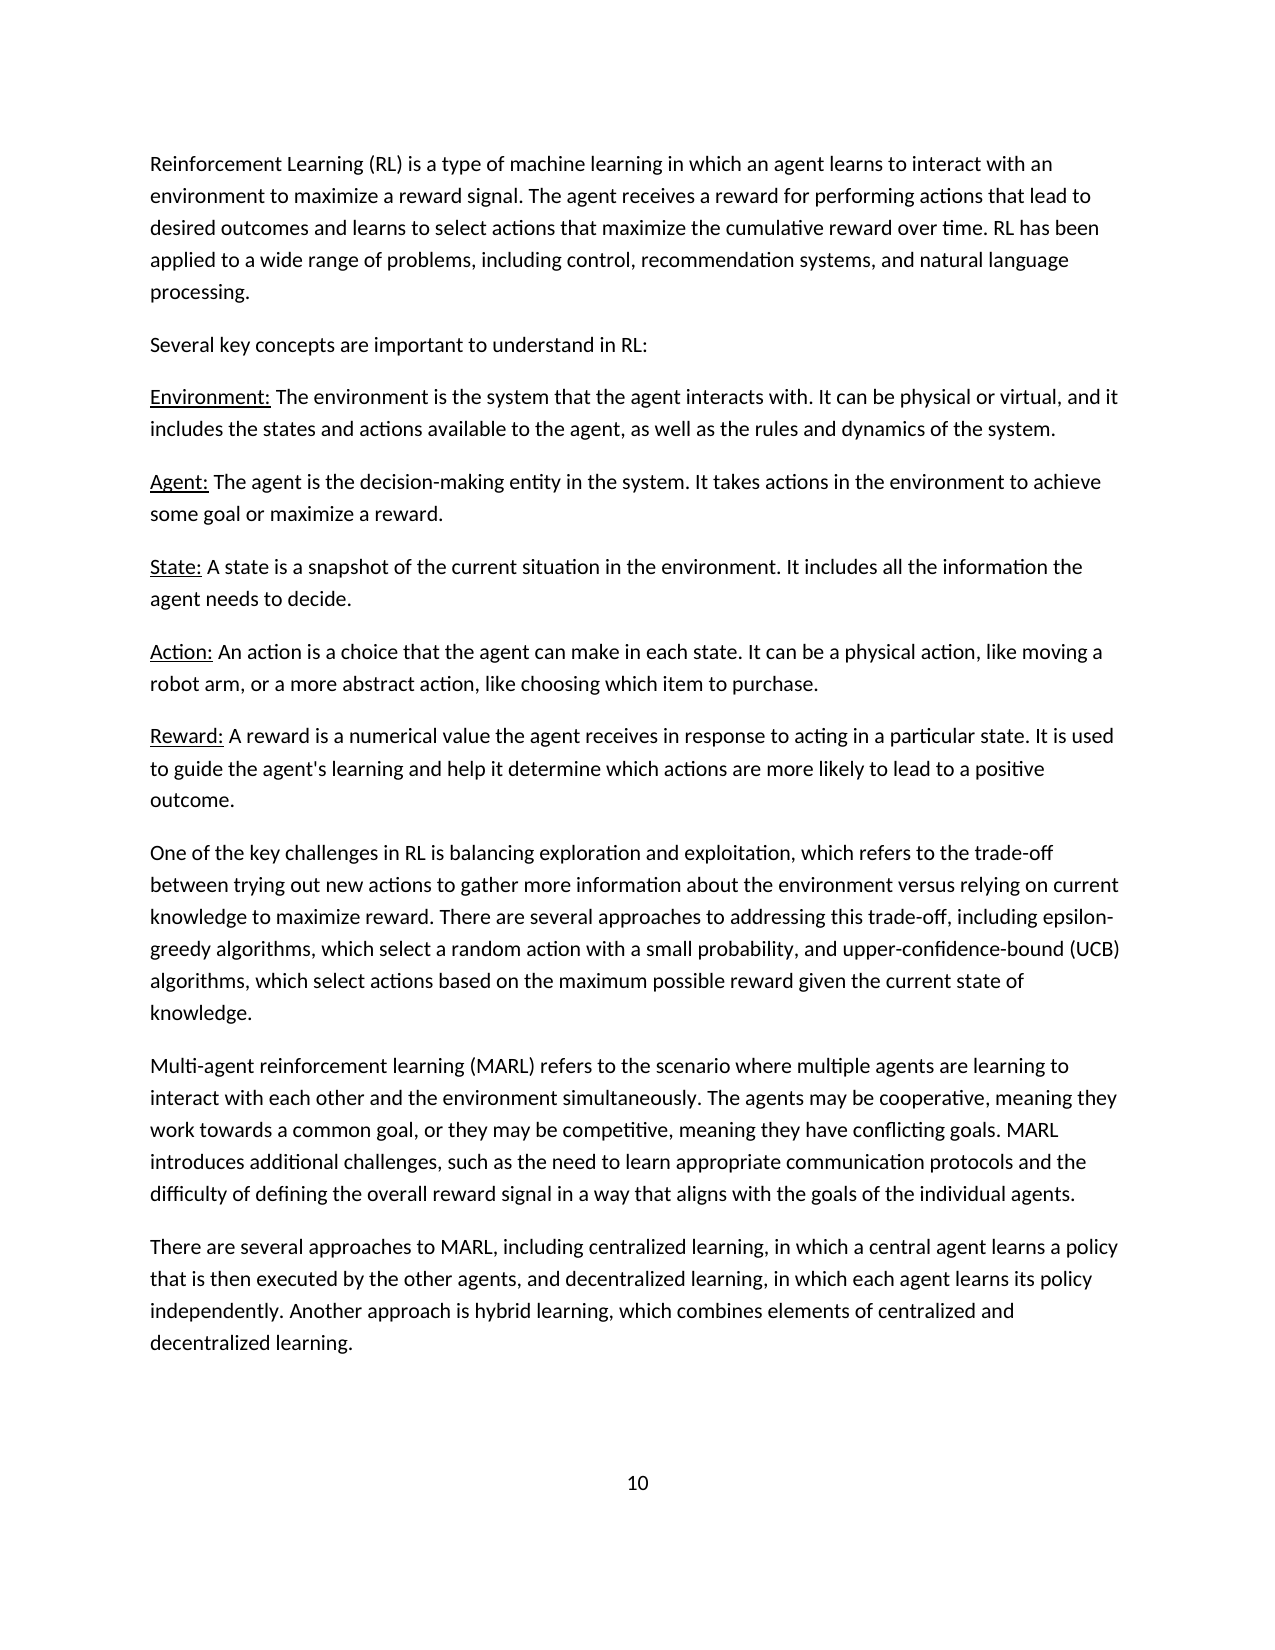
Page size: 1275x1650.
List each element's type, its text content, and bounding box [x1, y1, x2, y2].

text Multi-agent reinforcement learning (MARL) refers to the scenario where multiple agents are learning to interact with each other and the environment simultaneously. The agents may be cooperative, meaning they work towards a common goal, or they may be competitive, meaning they have conflicting goals. MARL introduces additional challenges, such as the need to learn appropriate communication protocols and the difficulty of defining the overall reward signal in a way that aligns with the goals of the individual agents. [150, 1052, 1125, 1207]
text Reinforcement Learning (RL) is a type of machine learning in which an agent learns to interact with an environment to maximize a reward signal. The agent receives a reward for performing actions that lead to desired outcomes and learns to select actions that maximize the cumulative reward over time. RL has been applied to a wide range of problems, including control, recommendation systems, and natural language processing. [150, 150, 1125, 304]
text There are several approaches to MARL, including centralized learning, in which a central agent learns a policy that is then executed by the other agents, and decentralized learning, in which each agent learns its policy independently. Another approach is hybrid learning, which combines elements of centralized and decentralized learning. [150, 1233, 1125, 1356]
text Agent: The agent is the decision-making entity in the system. It takes actions in the environment to achieve some goal or maximize a reward. [150, 468, 1125, 527]
text State: A state is a snapshot of the current situation in the environment. It includes all the information the agent needs to decide. [150, 553, 1125, 612]
text One of the key challenges in RL is balancing exploration and exploitation, which refers to the trade-off between trying out new actions to gather more information about the environment versus relying on current knowledge to maximize reward. There are several approaches to addressing this trade-off, including epsilon-greedy algorithms, which select a random action with a small probability, and upper-confidence-bound (UCB) algorithms, which select actions based on the maximum possible reward given the current state of knowledge. [150, 839, 1125, 1026]
text Several key concepts are important to understand in RL: [150, 331, 1125, 357]
text Action: An action is a choice that the agent can make in each state. It can be a physical action, like moving a robot arm, or a more abstract action, like choosing which item to purchase. [150, 638, 1125, 697]
text Reward: A reward is a numerical value the agent receives in response to acting in a particular state. It is used to guide the agent's learning and help it determine which actions are more likely to lead to a positive outcome. [150, 723, 1125, 813]
text Environment: The environment is the system that the agent interacts with. It can be physical or virtual, and it includes the states and actions available to the agent, as well as the rules and dynamics of the system. [150, 383, 1125, 442]
